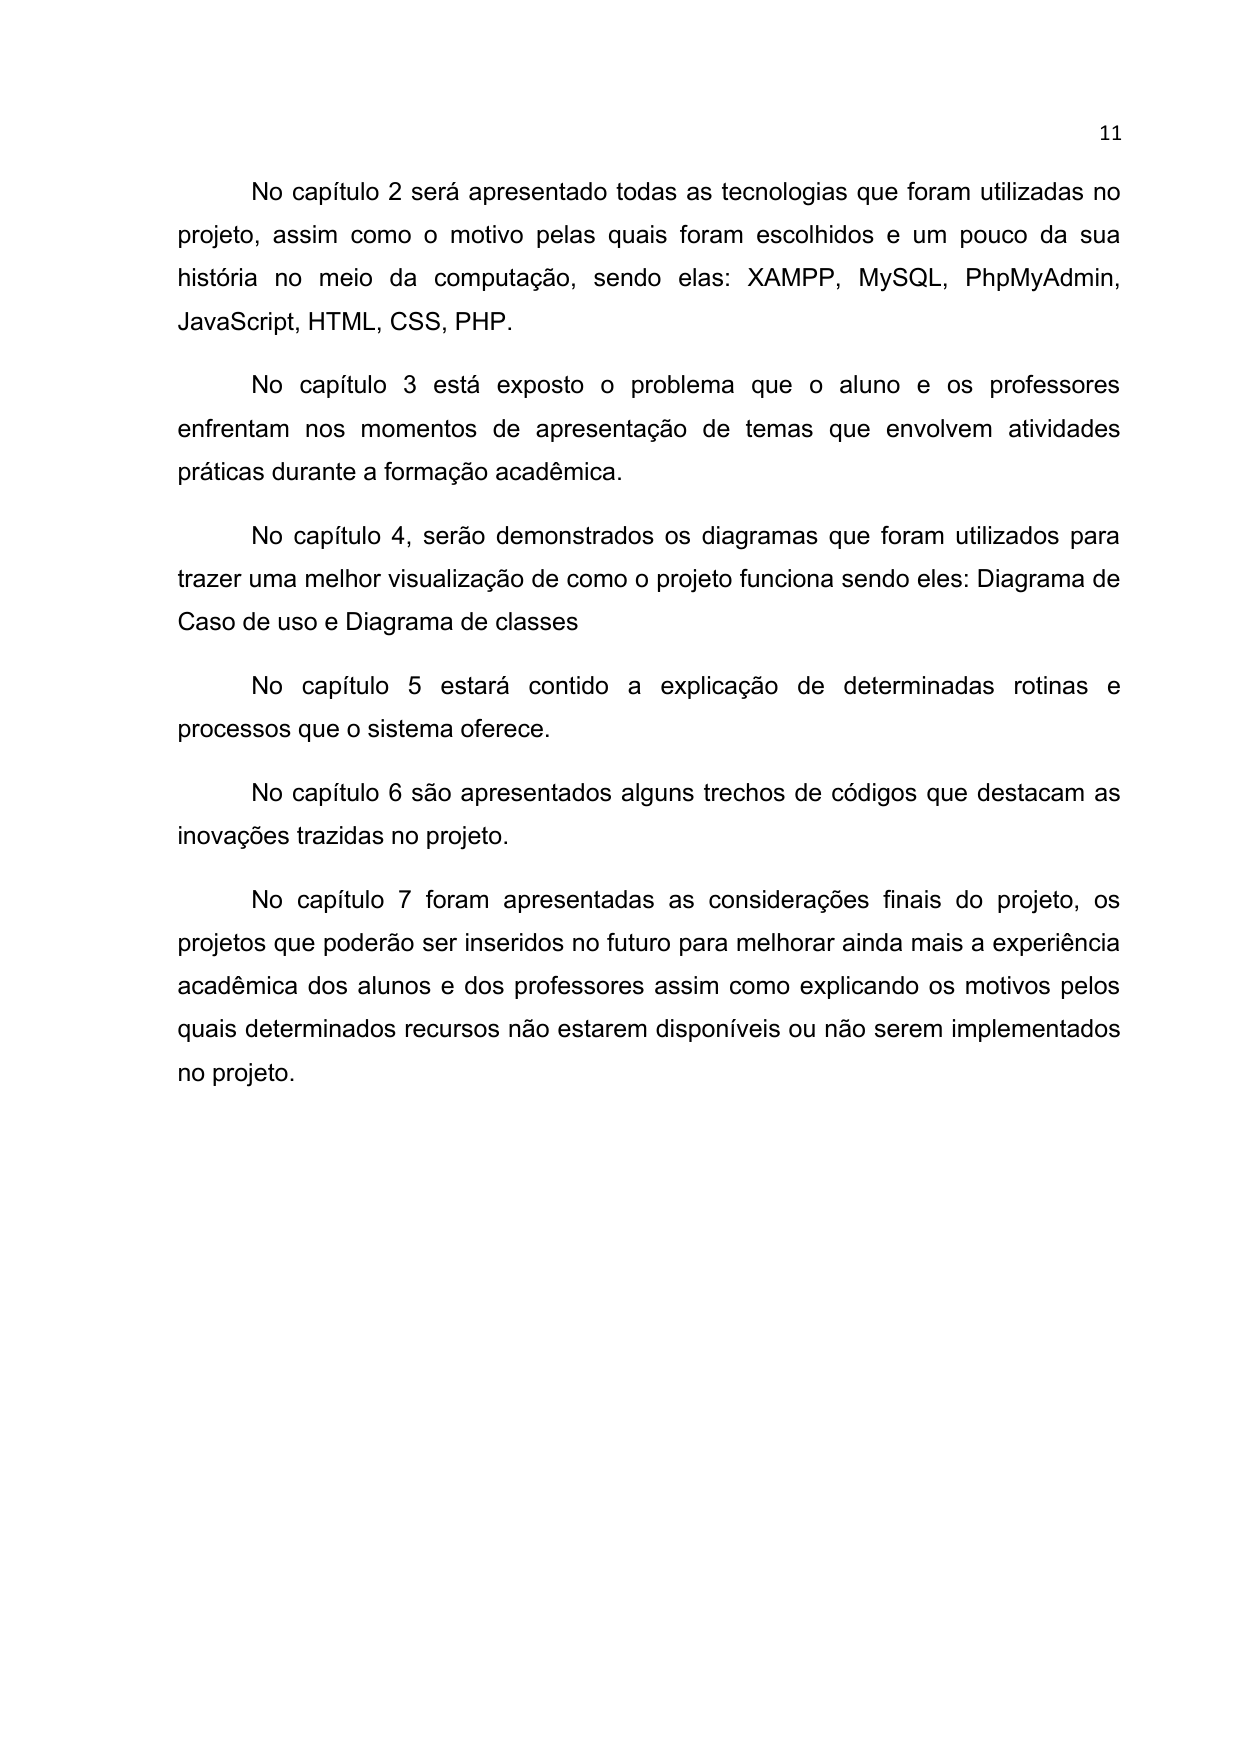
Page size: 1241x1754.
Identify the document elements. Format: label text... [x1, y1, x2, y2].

text No capítulo 5 estará contido a explicação de determinadas rotinas e processos que o sistema oferece. [177, 671, 1122, 743]
text No capítulo 6 são apresentados alguns trechos de códigos que destacam as inovações trazidas no projeto. [177, 778, 1122, 850]
text No capítulo 7 foram apresentadas as considerações finais do projeto, os projetos que poderão ser inseridos no futuro para melhorar ainda mais a experiência acadêmica dos alunos e dos professores assim como explicando os motivos pelos quais determinados recursos não estarem disponíveis ou não serem implementados no projeto. [177, 885, 1122, 1086]
text No capítulo 2 será apresentado todas as tecnologias que foram utilizadas no projeto, assim como o motivo pelas quais foram escolhidos e um pouco da sua história no meio da computação, sendo elas: XAMPP, MySQL, PhpMyAdmin, JavaScript, HTML, CSS, PHP. [177, 177, 1122, 335]
text No capítulo 4, serão demonstrados os diagramas que foram utilizados para trazer uma melhor visualização de como o projeto funciona sendo eles: Diagrama de Caso de uso e Diagrama de classes [177, 521, 1122, 636]
text No capítulo 3 está exposto o problema que o aluno e os professores enfrentam nos momentos de apresentação de temas que envolvem atividades práticas durante a formação acadêmica. [177, 371, 1122, 486]
